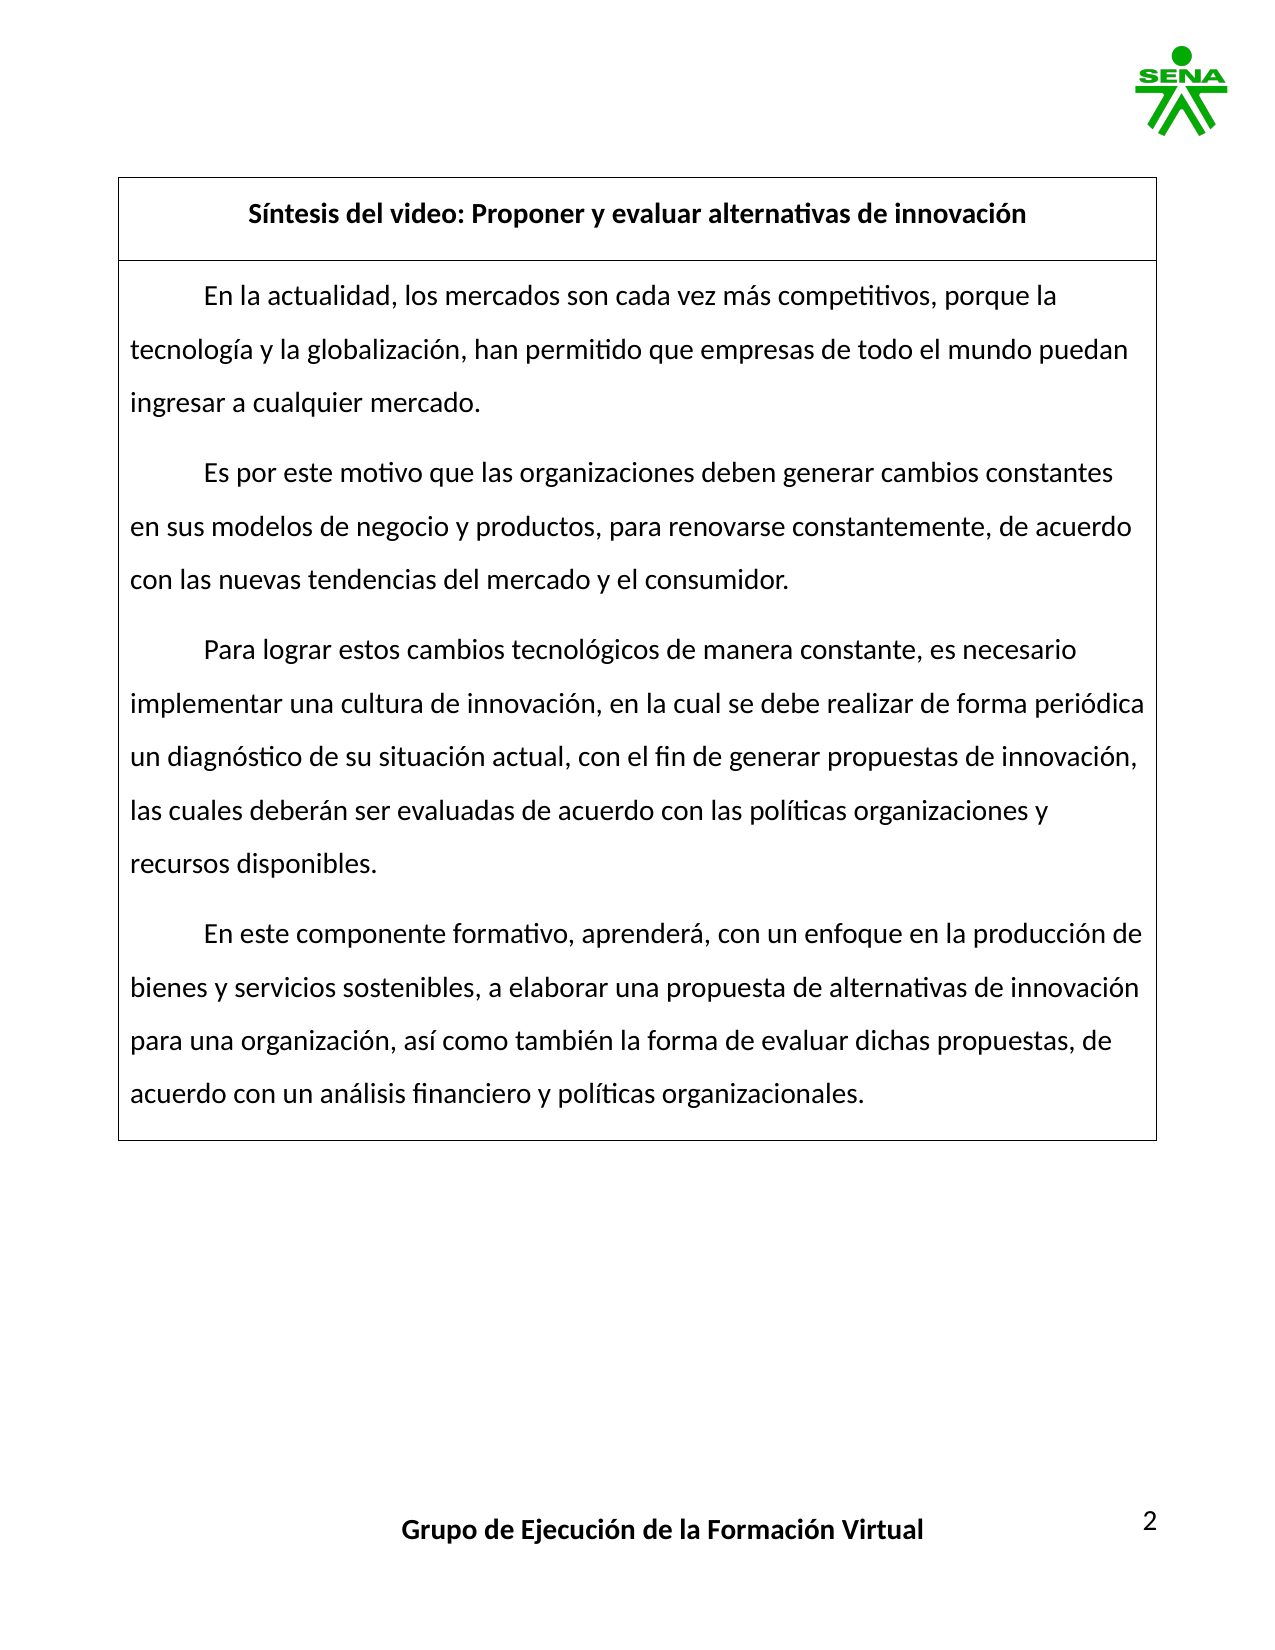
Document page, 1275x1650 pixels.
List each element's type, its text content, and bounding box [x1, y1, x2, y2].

table_cell En la actualidad, los mercados son cada vez más competitivos, porque la tecnología y la globalización, han permitido que empresas de todo el mundo puedan ingresar a cualquier mercado. Es por este motivo que las organizaciones deben generar cambios constantes en sus modelos de negocio y productos, para renovarse constantemente, de acuerdo con las nuevas tendencias del mercado y el consumidor. Para lograr estos cambios tecnológicos de manera constante, es necesario implementar una cultura de innovación, en la cual se debe realizar de forma periódica un diagnóstico de su situación actual, con el fin de generar propuestas de innovación, las cuales deberán ser evaluadas de acuerdo con las políticas organizaciones y recursos disponibles. En este componente formativo, aprenderá, con un enfoque en la producción de bienes y servicios sostenibles, a elaborar una propuesta de alternativas de innovación para una organización, así como también la forma de evaluar dichas propuestas, de acuerdo con un análisis financiero y políticas organizacionales. [119, 261, 1156, 1140]
picture [1135, 46, 1228, 136]
table_header Síntesis del video: Proponer y evaluar alternativas de innovación [119, 178, 1156, 260]
